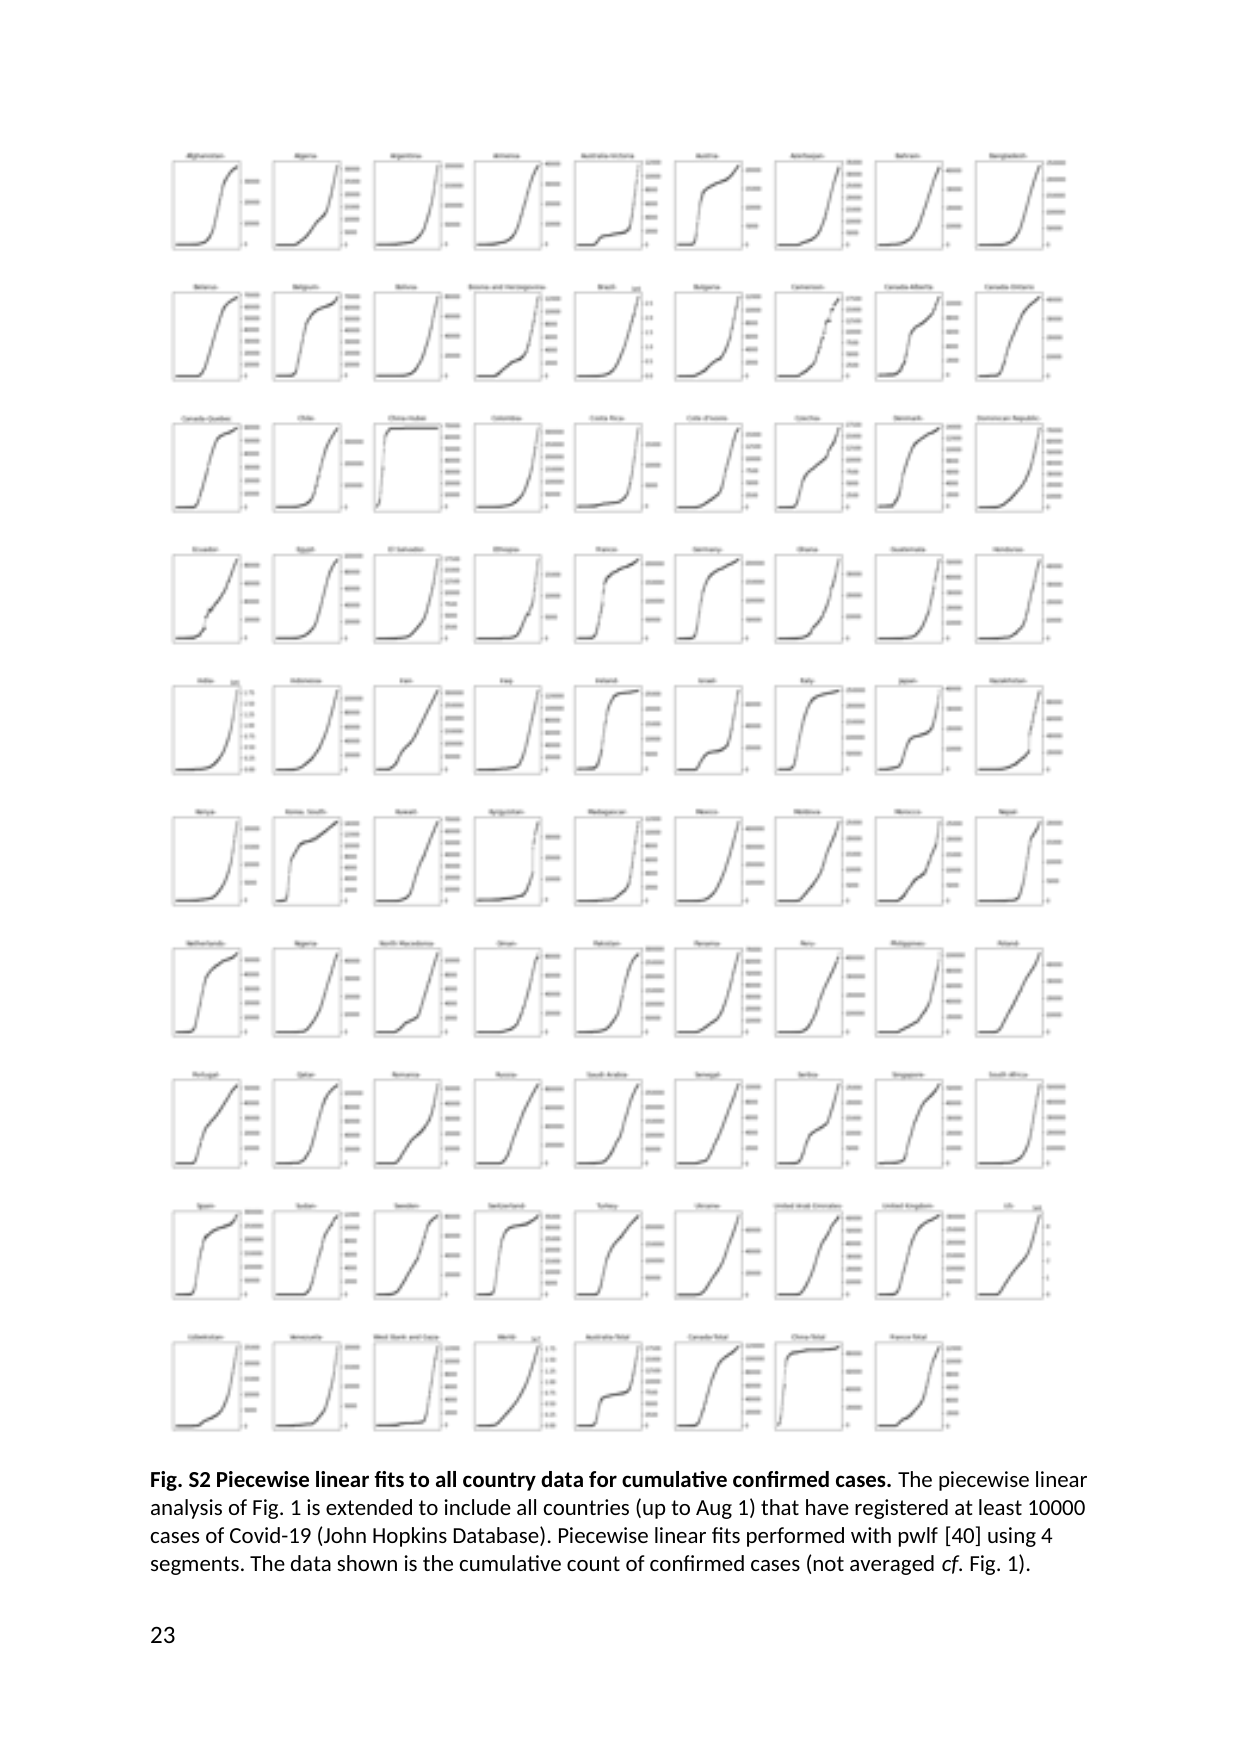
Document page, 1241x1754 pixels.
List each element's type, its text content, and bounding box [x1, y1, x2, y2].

text Fig. S2 Piecewise linear fits to all country data for cumulative confirmed cases. The piecewise linear analysis of Fig. 1 is extended to include all countries (up to Aug 1) that have registered at least 10000 cases of Covid-19 (John Hopkins Database). Piecewise linear fits performed with pwlf [40] using 4 segments. The data shown is the cumulative count of confirmed cases (not averaged cf. Fig. 1). [150, 1465, 1090, 1577]
picture [169, 150, 1071, 1437]
